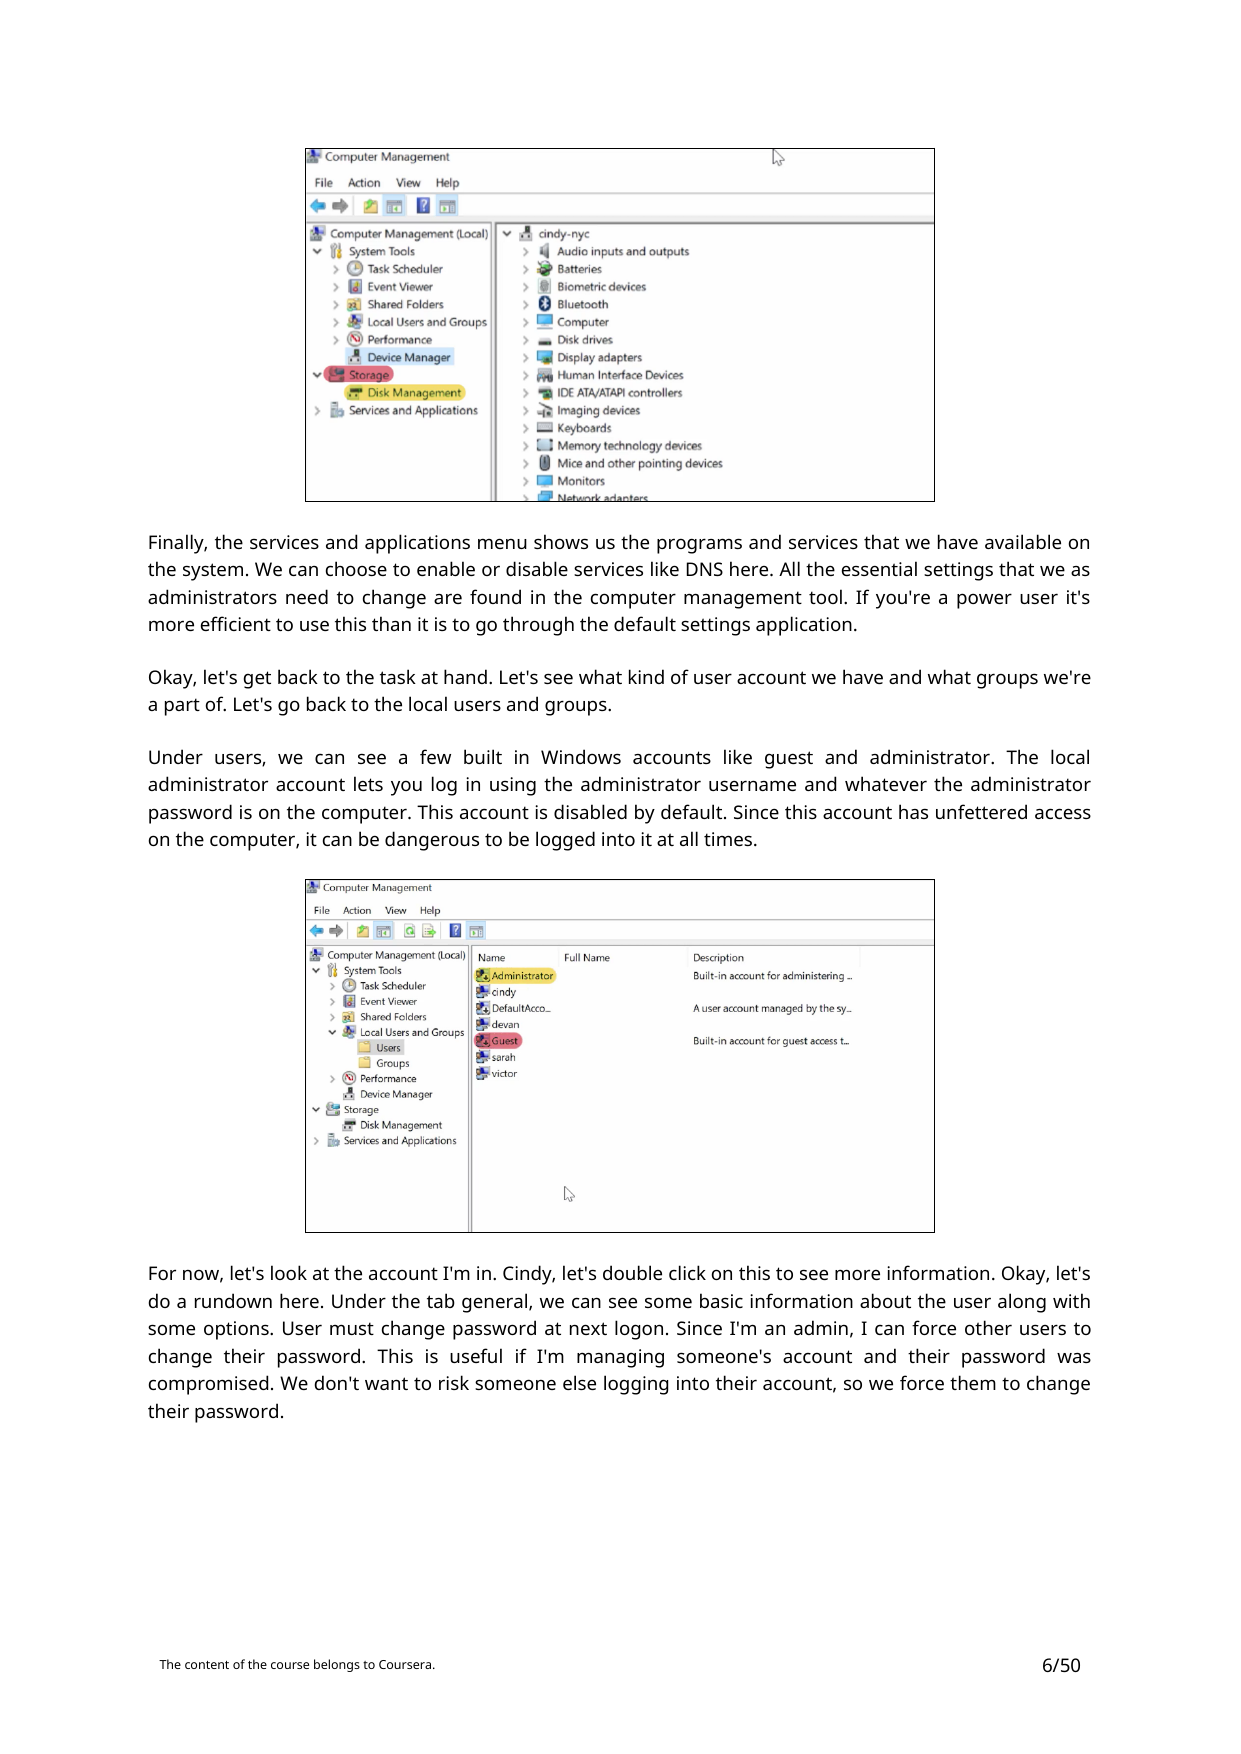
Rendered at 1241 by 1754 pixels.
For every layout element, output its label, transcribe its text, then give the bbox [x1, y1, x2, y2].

text Finally, the services and applications menu shows us the programs and services that we have available on the system. We can choose to enable or disable services like DNS here. All the essential settings that we as administrators need to change are found in the computer management tool. If you're a power user it's more efficient to use this than it is to go through the default settings application. [148, 529, 1093, 637]
picture [306, 149, 934, 501]
text Under users, we can see a few built in Windows accounts like guest and administrator. The local administrator account lets you log in using the administrator username and whatever the administrator password is on the computer. This account is disabled by default. Since this account has unfettered access on the computer, it can be dangerous to be logged into it at all times. [148, 744, 1093, 852]
picture [306, 880, 934, 1232]
text Okay, let's get back to the task at hand. Let's see what kind of user account we have and what groups we're a part of. Let's go back to the local users and groups. [148, 664, 1093, 717]
text For now, let's look at the account I'm in. Cindy, let's double click on this to see more information. Okay, let's do a rundown here. Under the tab general, we can see some basic information about the user along with some options. User must change password at next logon. Since I'm an admin, I can force other users to change their password. This is useful if I'm managing someone's account and their password was compromised. We don't want to risk someone else logging into their account, so we force them to change their password. [148, 1261, 1093, 1423]
